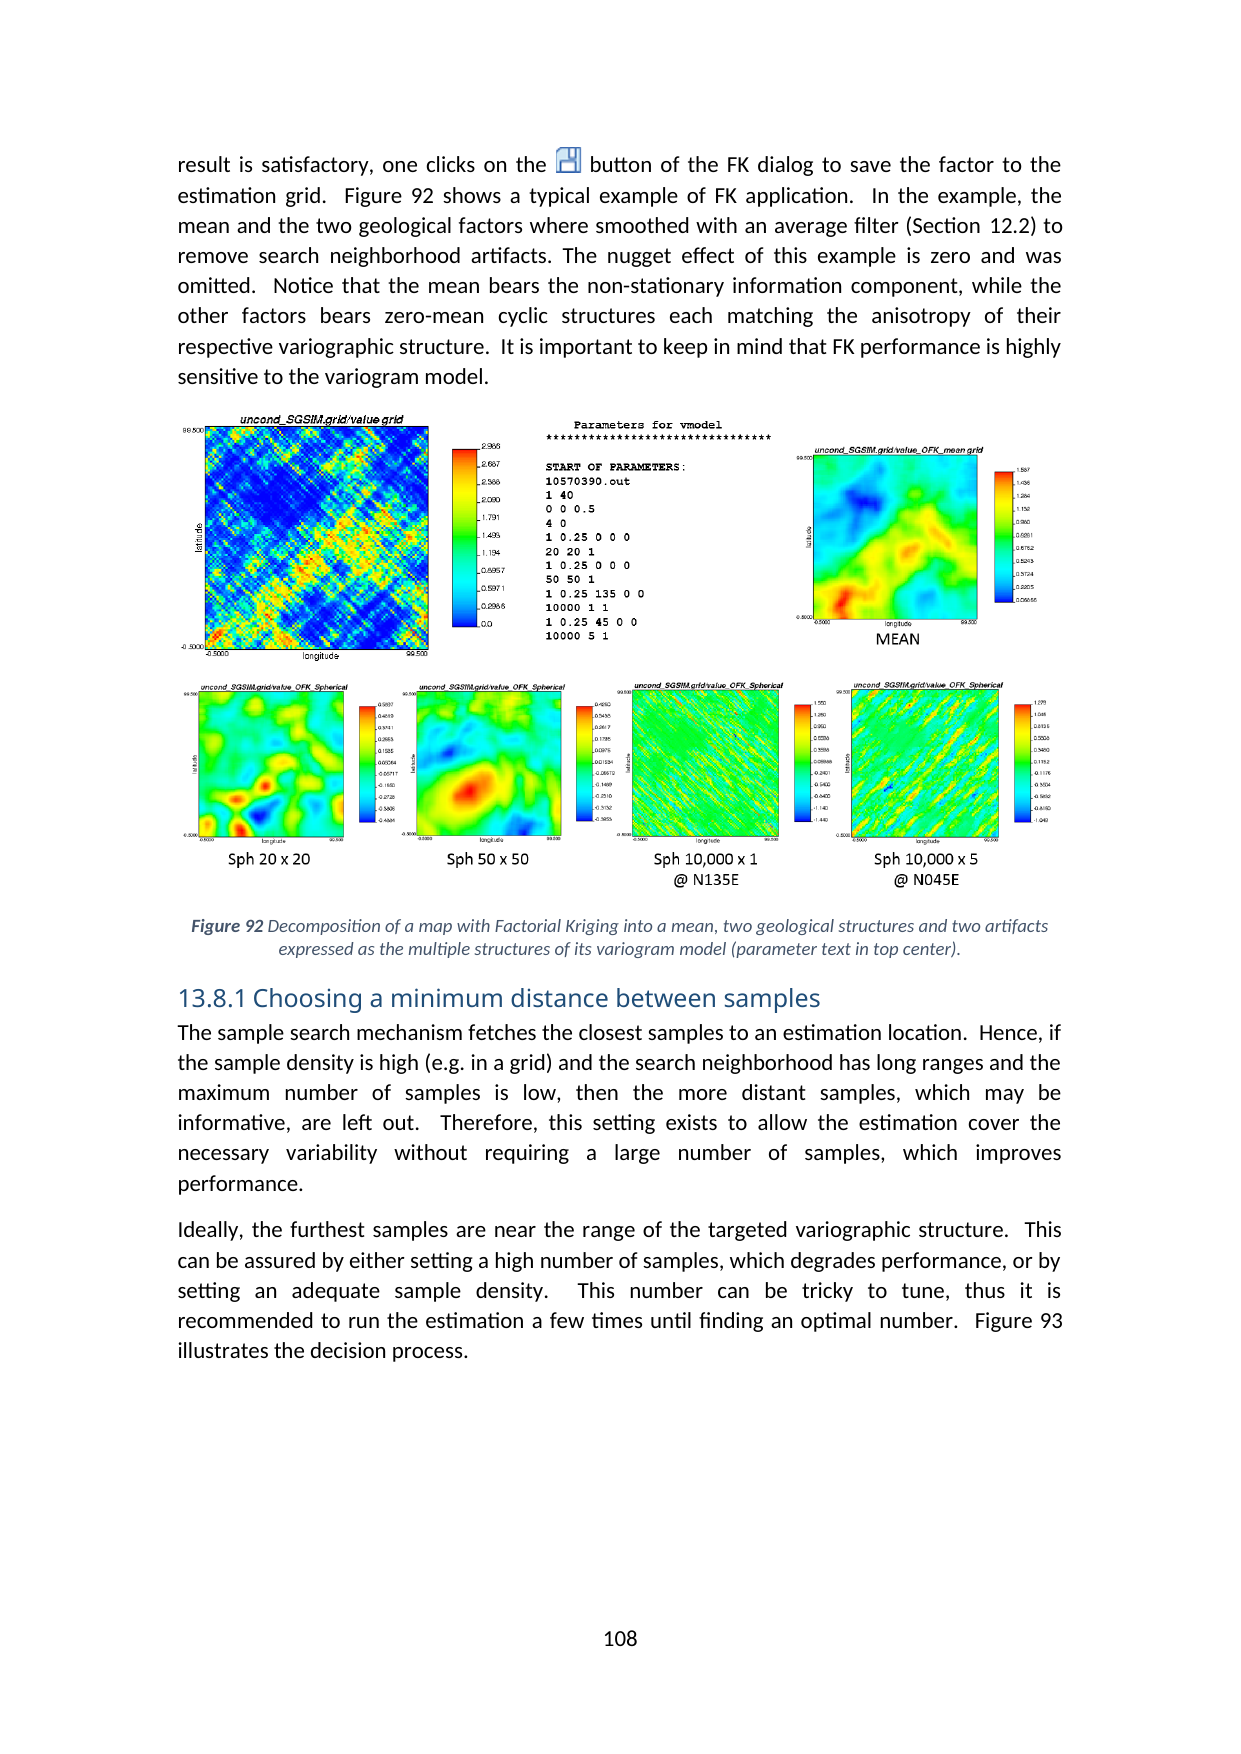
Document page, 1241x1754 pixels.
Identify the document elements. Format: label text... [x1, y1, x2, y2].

text The sample search mechanism fetches the closest samples to an estimation location. Hence, if the sample density is high (e.g. in a grid) and the search neighborhood has long ranges and the maximum number of samples is low, then the more distant samples, which may be informative, are left out. Therefore, this setting exists to allow the estimation cover the necessary variability without requiring a large number of samples, which improves performance. [177, 1018, 1063, 1197]
picture [177, 408, 1063, 896]
picture [556, 147, 582, 173]
text Ideally, the furthest samples are near the range of the targeted variographic structure. This can be assured by either setting a high number of samples, which degrades performance, or by setting an adequate sample density. This number can be tricky to tune, thus it is recommended to run the estimation a few times until finding an optimal number. Figure 89 illustrates the decision process. [177, 1216, 1063, 1364]
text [177, 148, 1063, 390]
text Figure 92 Decomposition of a map with Factorial Kriging into a mean, two geological structures and two artifacts expressed as the multiple structures of its variogram model (parameter text in top center). [177, 914, 1063, 960]
subtitle Choosing a minimum distance between samples [177, 981, 1063, 1015]
